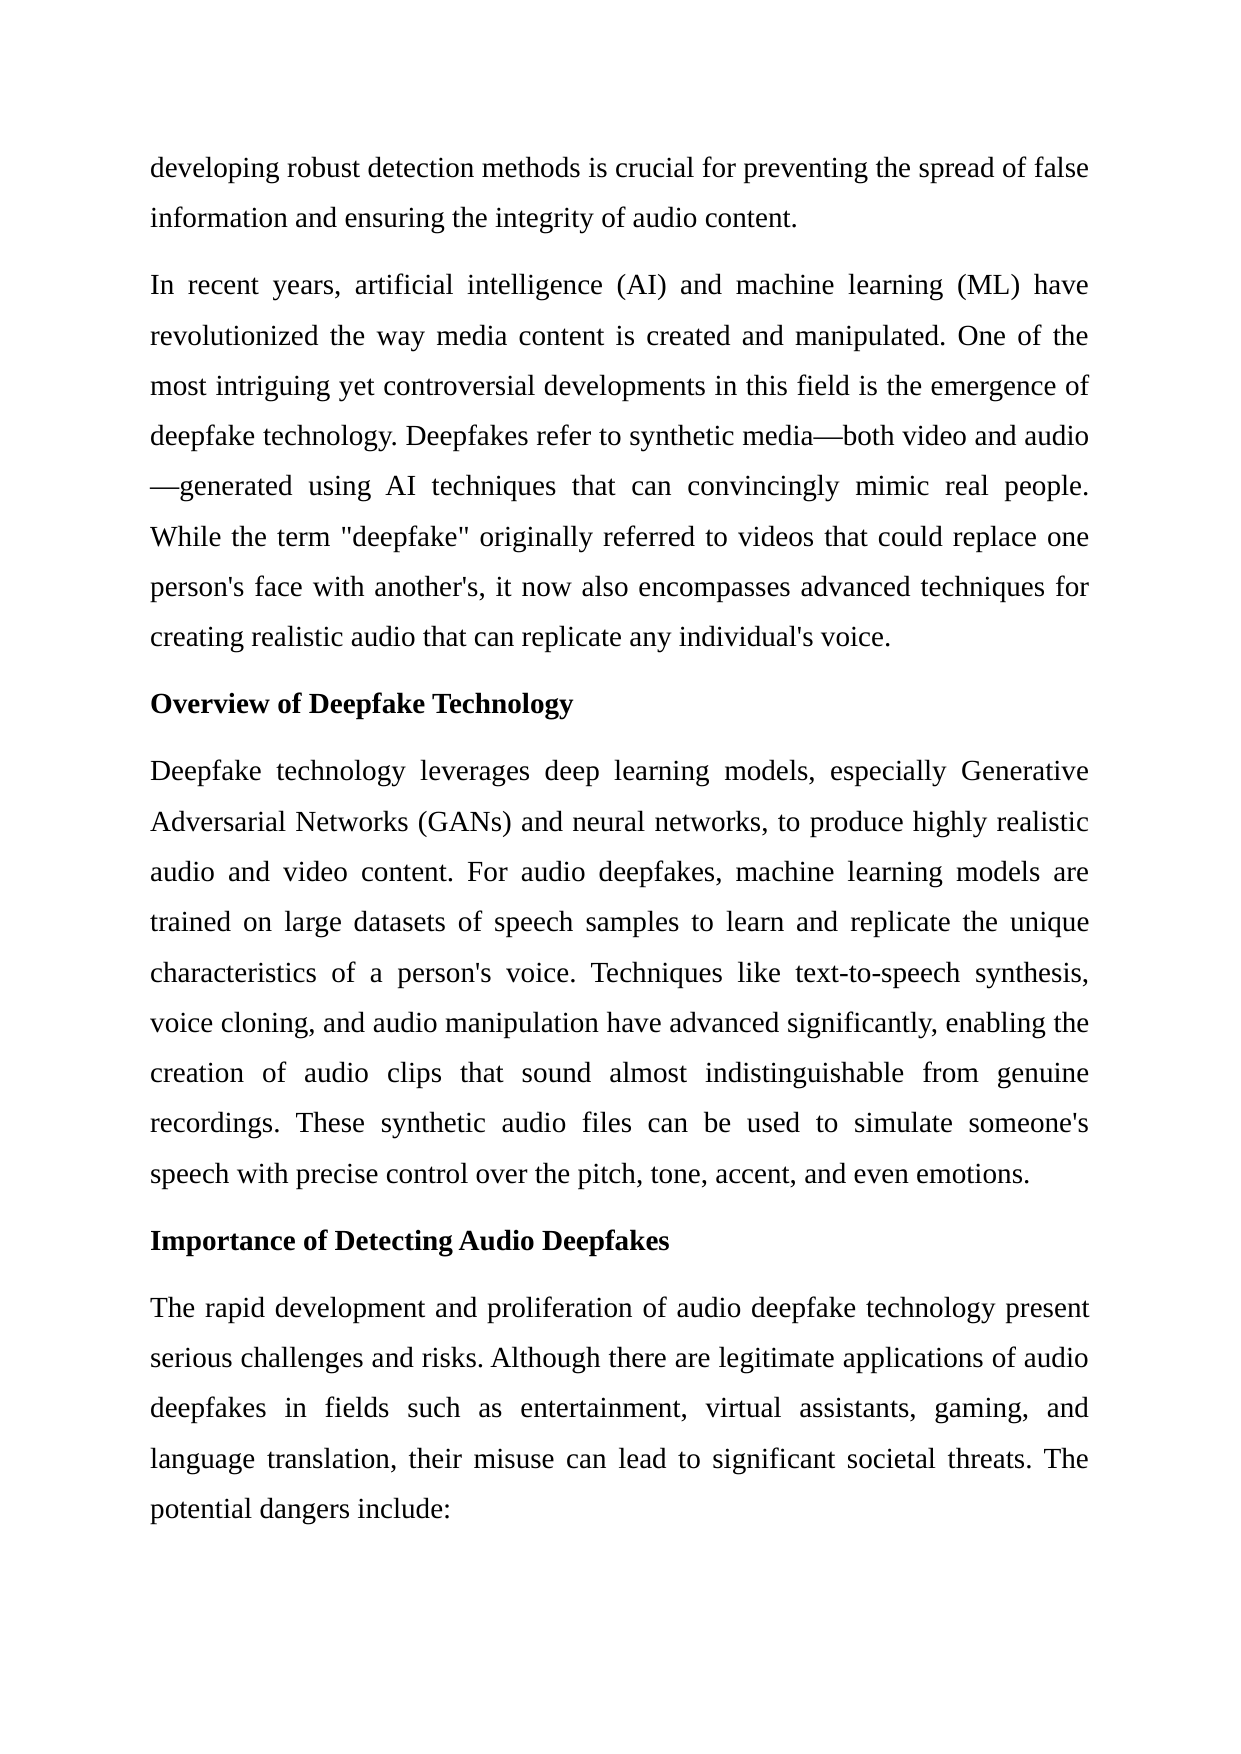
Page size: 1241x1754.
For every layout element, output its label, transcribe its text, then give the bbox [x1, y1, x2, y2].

text Importance of Detecting Audio Deepfakes [150, 1223, 1090, 1256]
text In recent years, artificial intelligence (AI) and machine learning (ML) have revolutionized the way media content is created and manipulated. One of the most intriguing yet controversial developments in this field is the emergence of deepfake technology. Deepfakes refer to synthetic media—both video and audio—generated using AI techniques that can convincingly mimic real people. While the term "deepfake" originally referred to videos that could replace one person's face with another's, it now also encompasses advanced techniques for creating realistic audio that can replicate any individual's voice. [150, 267, 1090, 653]
text Overview of Deepfake Technology [150, 686, 1090, 720]
text Deepfake technology leverages deep learning models, especially Generative Adversarial Networks (GANs) and neural networks, to produce highly realistic audio and video content. For audio deepfakes, machine learning models are trained on large datasets of speech samples to learn and replicate the unique characteristics of a person's voice. Techniques like text-to-speech synthesis, voice cloning, and audio manipulation have advanced significantly, enabling the creation of audio clips that sound almost indistinguishable from genuine recordings. These synthetic audio files can be used to simulate someone's speech with precise control over the pitch, tone, accent, and even emotions. [150, 753, 1090, 1189]
text The rapid development and proliferation of audio deepfake technology present serious challenges and risks. Although there are legitimate applications of audio deepfakes in fields such as entertainment, virtual assistants, gaming, and language translation, their misuse can lead to significant societal threats. The potential dangers include: [150, 1290, 1090, 1525]
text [150, 150, 1090, 234]
